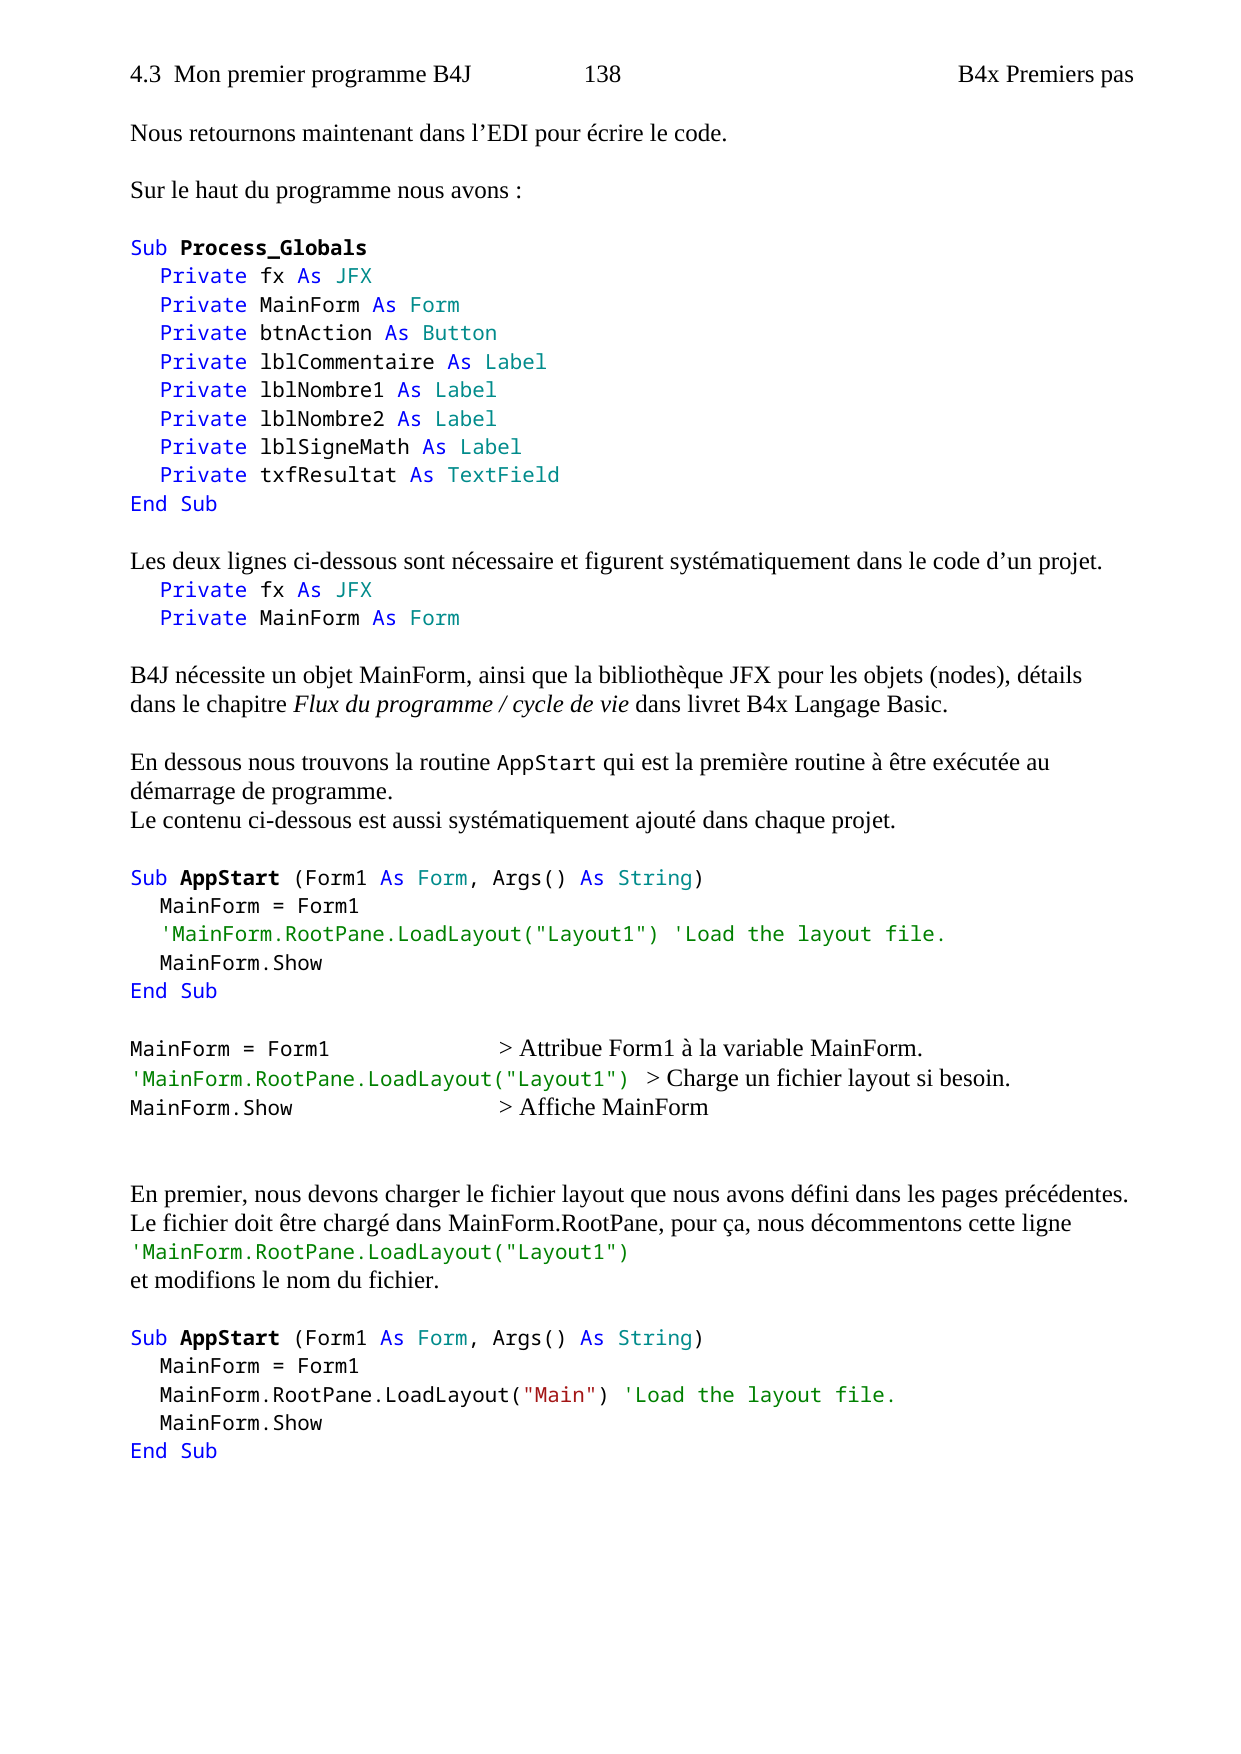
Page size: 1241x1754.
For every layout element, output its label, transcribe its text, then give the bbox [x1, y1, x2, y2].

text Sub AppStart (Form1 As Form, Args() As String) [130, 1323, 1134, 1351]
text En premier, nous devons charger le fichier layout que nous avons défini dans les pages précédentes. [130, 1179, 1134, 1208]
text En dessous nous trouvons la routine AppStart qui est la première routine à être exécutée au démarrage de programme. [130, 747, 1134, 805]
text Private btnAction As Button [130, 318, 1134, 347]
text Les deux lignes ci-dessous sont nécessaire et figurent systématiquement dans le code d’un projet. [130, 546, 1134, 575]
text Private MainForm As Form [130, 603, 1134, 632]
text MainForm.RootPane.LoadLayout("Main") 'Load the layout file. [130, 1380, 1134, 1408]
text MainForm = Form1 [130, 1351, 1134, 1380]
text Nous retournons maintenant dans l’EDI pour écrire le code. [130, 118, 1134, 147]
text MainForm = Form1 [130, 891, 1134, 919]
text et modifions le nom du fichier. [130, 1265, 1134, 1294]
text Private fx As JFX [130, 262, 1134, 290]
text Le fichier doit être chargé dans MainForm.RootPane, pour ça, nous décommentons cette ligne 'MainForm.RootPane.LoadLayout("Layout1") [130, 1208, 1134, 1265]
text MainForm.Show [130, 948, 1134, 976]
text MainForm.Show > Affiche MainForm [130, 1092, 1134, 1122]
text End Sub [130, 976, 1134, 1005]
text 'MainForm.RootPane.LoadLayout("Layout1") > Charge un fichier layout si besoin. [130, 1063, 1134, 1092]
text Sur le haut du programme nous avons : [130, 176, 1134, 204]
text End Sub [130, 1437, 1134, 1465]
text Private fx As JFX [130, 575, 1134, 603]
text Sub AppStart (Form1 As Form, Args() As String) [130, 863, 1134, 891]
text Private lblCommentaire As Label [130, 347, 1134, 375]
text Private txfResultat As TextField [130, 461, 1134, 489]
text MainForm = Form1 > Attribue Form1 à la variable MainForm. [130, 1033, 1134, 1063]
text Private lblNombre1 As Label [130, 375, 1134, 404]
text 'MainForm.RootPane.LoadLayout("Layout1") 'Load the layout file. [130, 919, 1134, 948]
text Sub Process_Globals [130, 233, 1134, 262]
text Private lblNombre2 As Label [130, 404, 1134, 432]
text MainForm.Show [130, 1408, 1134, 1437]
text End Sub [130, 489, 1134, 517]
text Private lblSigneMath As Label [130, 432, 1134, 461]
text B4J nécessite un objet MainForm, ainsi que la bibliothèque JFX pour les objets (nodes), détails dans le chapitre Flux du programme / cycle de vie dans livret B4x Langage Basic. [130, 661, 1134, 718]
text Private MainForm As Form [130, 290, 1134, 318]
text Le contenu ci-dessous est aussi systématiquement ajouté dans chaque projet. [130, 805, 1134, 834]
